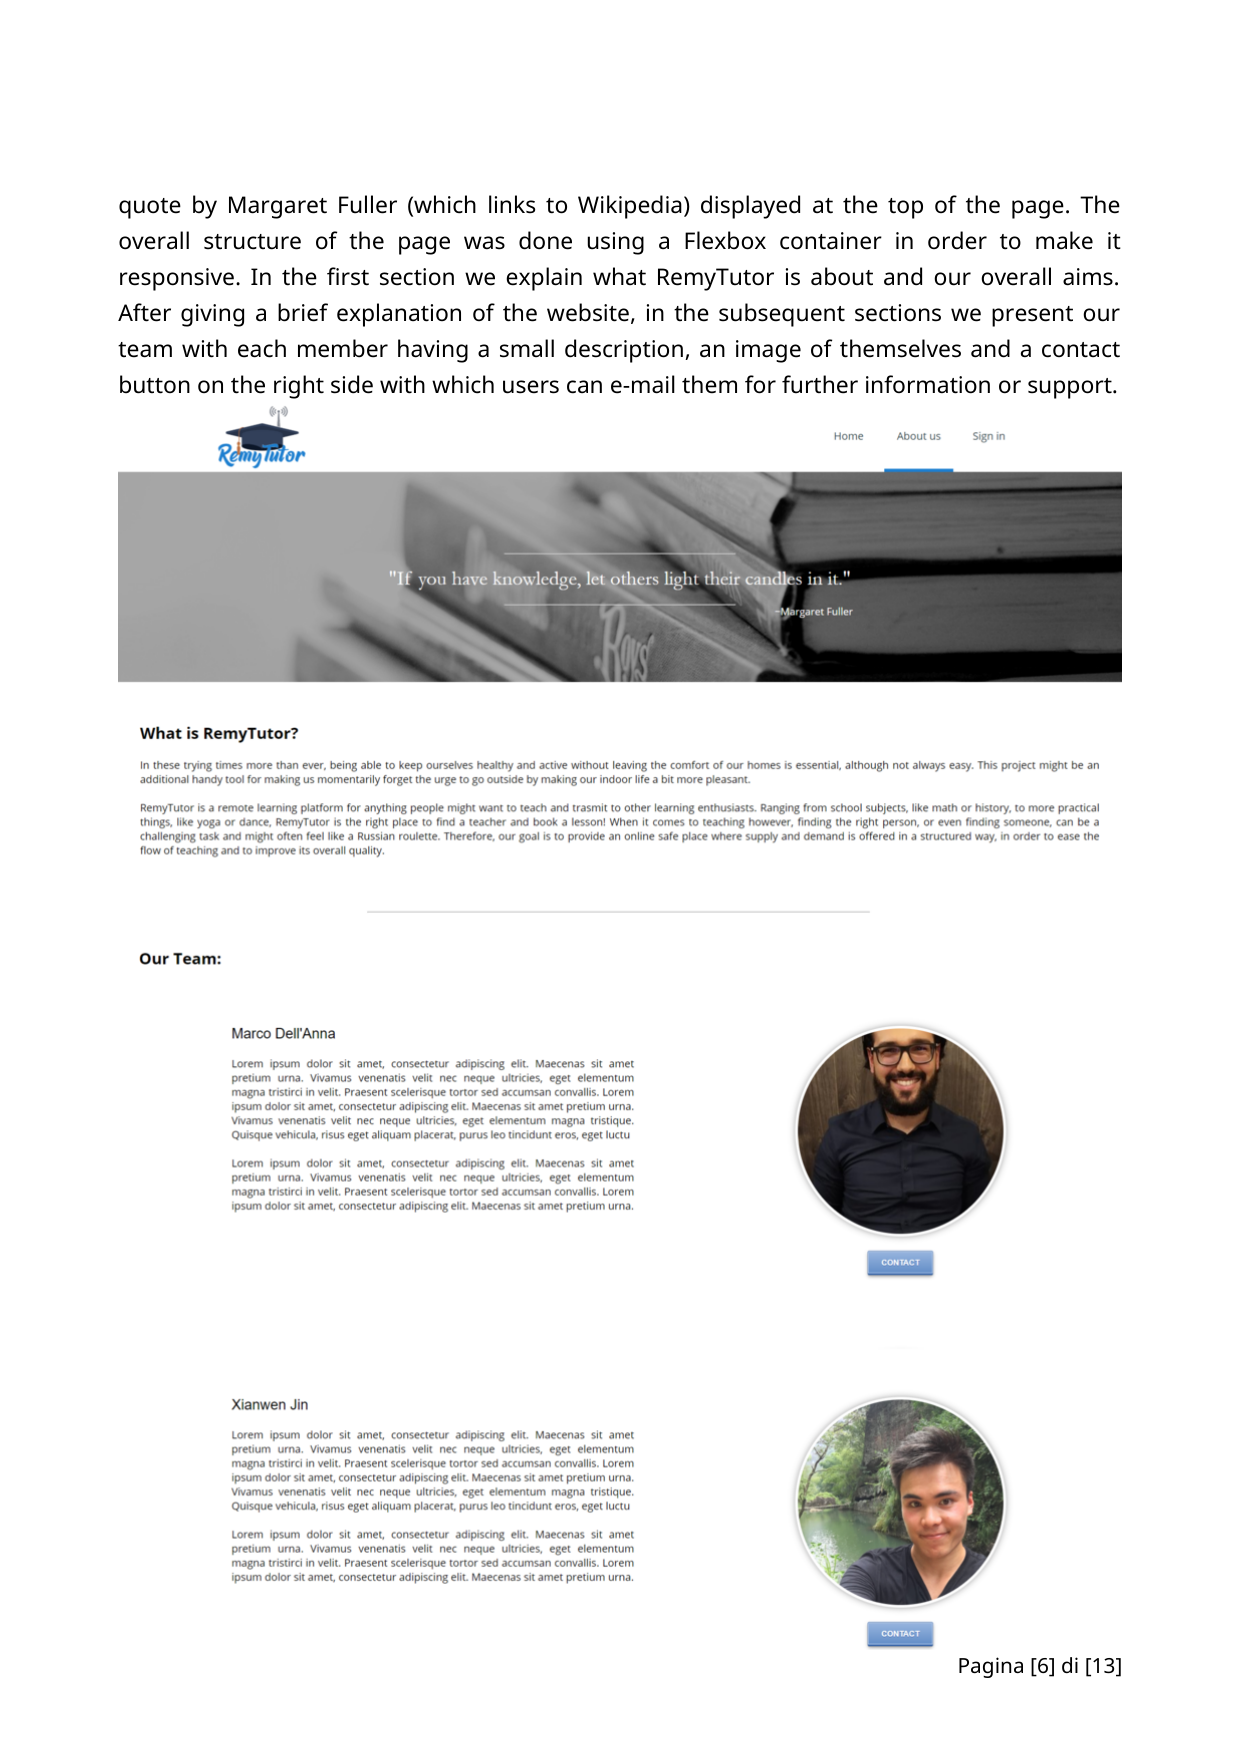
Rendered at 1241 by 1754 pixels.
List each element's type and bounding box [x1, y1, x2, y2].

text [118, 189, 1122, 400]
picture [118, 404, 1122, 1650]
